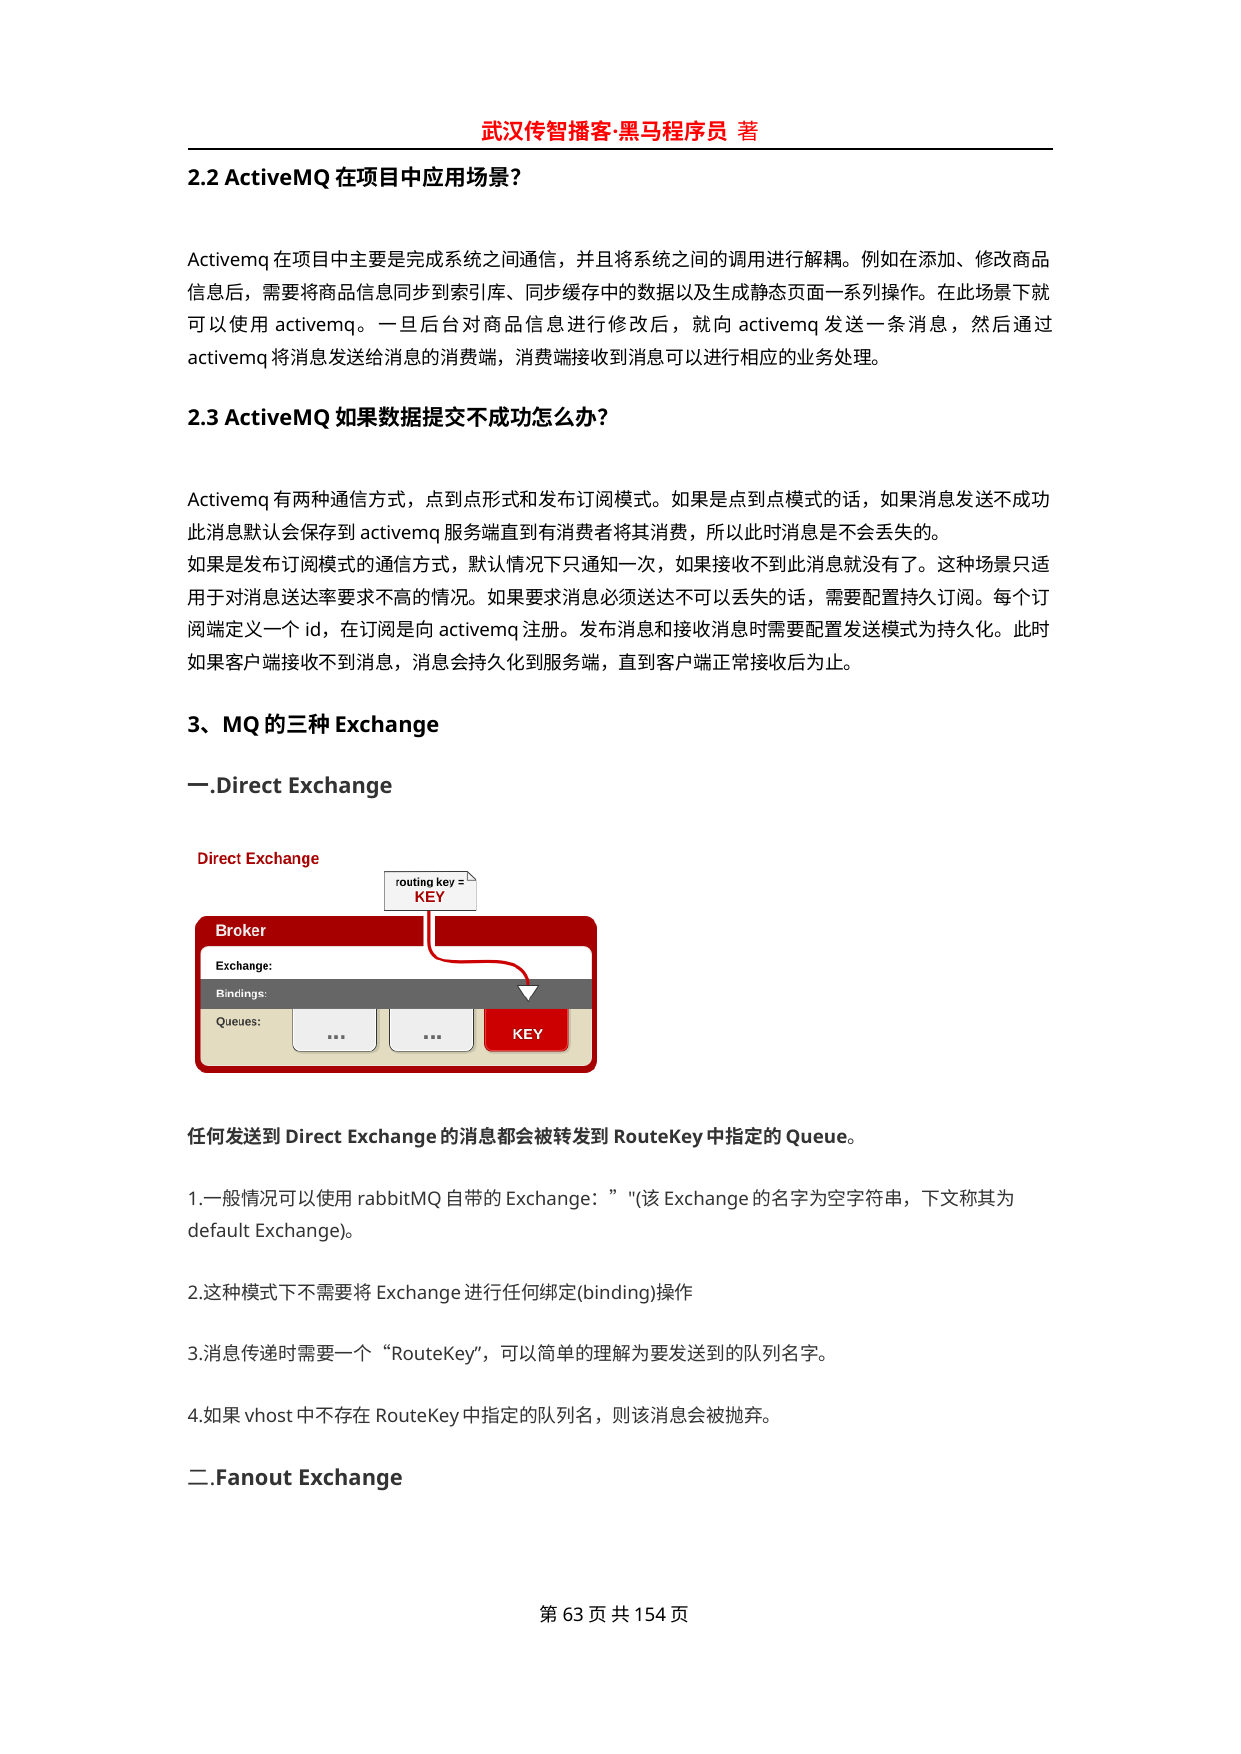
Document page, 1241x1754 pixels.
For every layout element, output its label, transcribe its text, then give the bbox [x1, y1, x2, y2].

text 任何发送到Direct Exchange的消息都会被转发到RouteKey中指定的Queue。 [187, 1119, 1053, 1151]
text 3.消息传递时需要一个“RouteKey”，可以简单的理解为要发送到的队列名字。 [187, 1336, 1053, 1369]
text 1.一般情况可以使用rabbitMQ自带的Exchange：”"(该Exchange的名字为空字符串，下文称其为default Exchange)。 [187, 1181, 1053, 1246]
text Activemq有两种通信方式，点到点形式和发布订阅模式。如果是点到点模式的话，如果消息发送不成功此消息默认会保存到activemq服务端直到有消费者将其消费，所以此时消息是不会丢失的。 [187, 482, 1053, 547]
text 如果是发布订阅模式的通信方式，默认情况下只通知一次，如果接收不到此消息就没有了。这种场景只适用于对消息送达率要求不高的情况。如果要求消息必须送达不可以丢失的话，需要配置持久订阅。每个订阅端定义一个id，在订阅是向activemq注册。发布消息和接收消息时需要配置发送模式为持久化。此时如果客户端接收不到消息，消息会持久化到服务端，直到客户端正常接收后为止。 [187, 547, 1053, 677]
text 2.这种模式下不需要将Exchange进行任何绑定(binding)操作 [187, 1275, 1053, 1307]
picture [187, 832, 608, 1088]
text Activemq在项目中主要是完成系统之间通信，并且将系统之间的调用进行解耦。例如在添加、修改商品信息后，需要将商品信息同步到索引库、同步缓存中的数据以及生成静态页面一系列操作。在此场景下就可以使用activemq。一旦后台对商品信息进行修改后，就向activemq发送一条消息，然后通过activemq将消息发送给消息的消费端，消费端接收到消息可以进行相应的业务处理。 [187, 242, 1053, 372]
text 4.如果vhost中不存在RouteKey中指定的队列名，则该消息会被抛弃。 [187, 1398, 1053, 1431]
